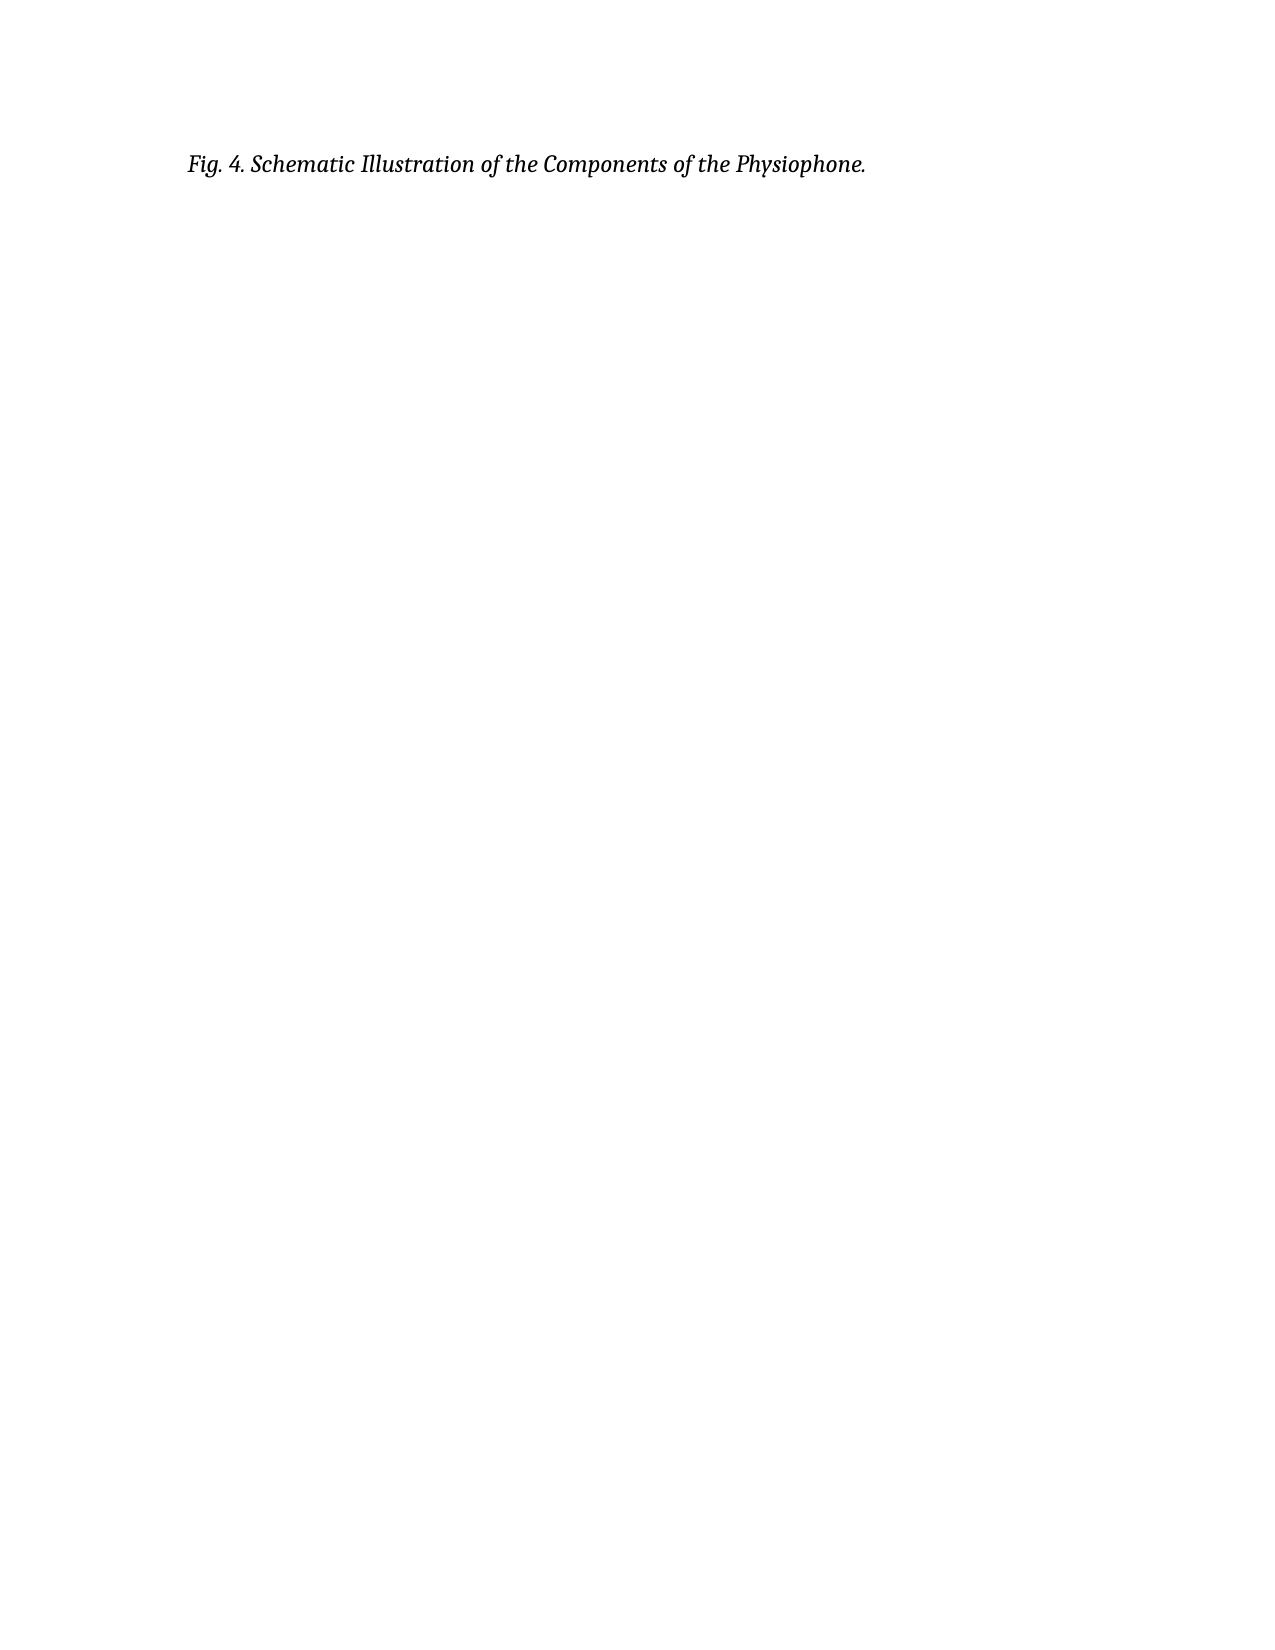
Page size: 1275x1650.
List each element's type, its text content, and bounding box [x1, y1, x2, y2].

text Fig. 4. Schematic Illustration of the Components of the Physiophone. [187, 150, 1087, 179]
